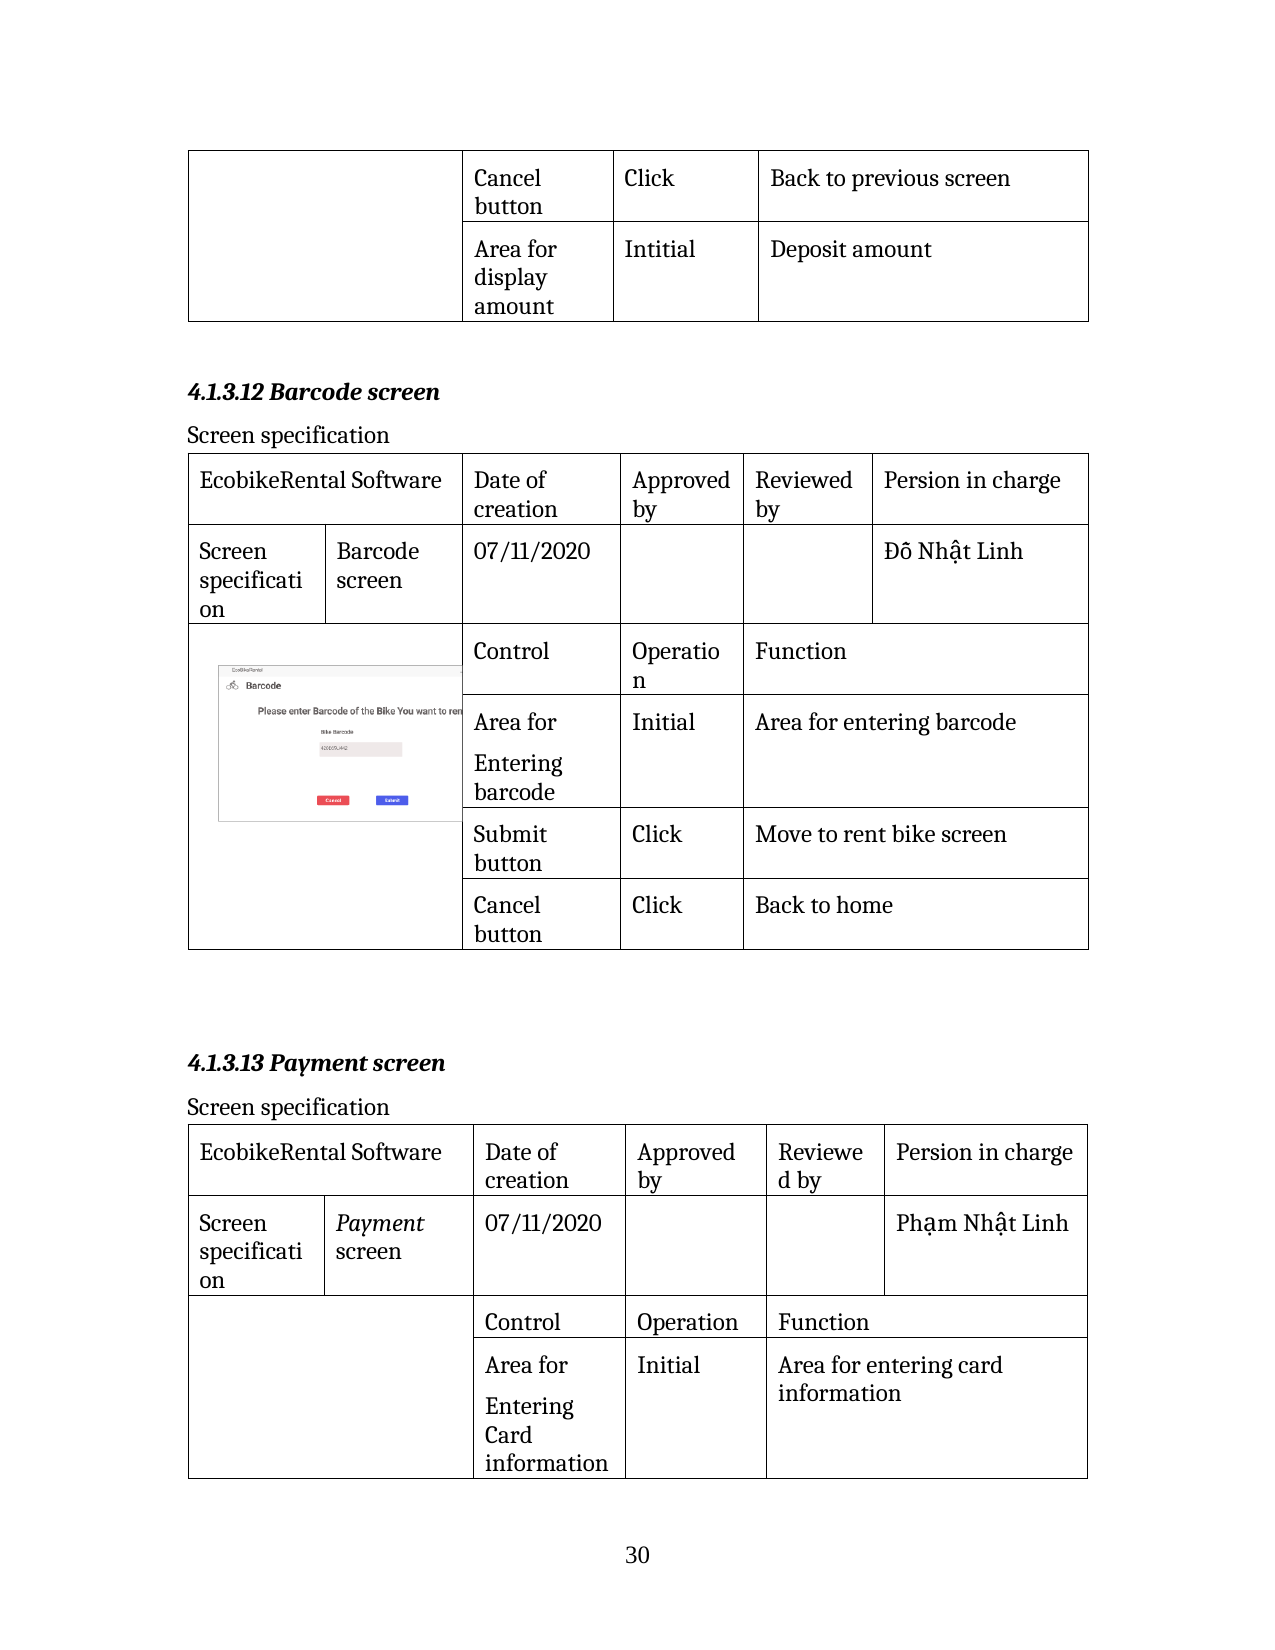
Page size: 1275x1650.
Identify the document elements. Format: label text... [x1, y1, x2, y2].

table_cell Đỗ Nhật Linh [873, 525, 1088, 623]
table_cell [189, 624, 462, 949]
table_header Reviewed by [744, 454, 872, 523]
list Screen specification [187, 421, 1087, 450]
table_cell Back to previous screen [759, 151, 1088, 221]
table_cell Area for display amount [463, 222, 613, 321]
table_cell Operation [626, 1296, 766, 1337]
table_header Reviewed by [767, 1125, 884, 1195]
table_header Persion in charge [873, 454, 1088, 523]
table_cell Cancel button [463, 151, 613, 221]
table_cell Area for Entering Card information [474, 1338, 625, 1478]
table_header Approved by [626, 1125, 766, 1195]
table_cell Operation [621, 624, 743, 694]
table_cell 07/11/2020 [463, 525, 620, 623]
table_cell Click [621, 808, 743, 878]
table_cell Function [767, 1296, 1087, 1337]
table_cell [626, 1196, 766, 1295]
table_header Date of creation [463, 454, 620, 523]
table_cell Screen specification [189, 525, 325, 623]
list 4.1.3.12 Barcode screen [187, 378, 1087, 407]
table_cell Click [621, 879, 743, 949]
table_header Persion in charge [885, 1125, 1087, 1195]
table_cell [744, 525, 872, 623]
table_cell Initial [621, 695, 743, 807]
table_cell Control [474, 1296, 625, 1337]
table_cell Area for entering card information [767, 1338, 1087, 1478]
table_cell Cancel button [463, 879, 620, 949]
table_cell Phạm Nhật Linh [885, 1196, 1087, 1295]
table_cell Screen specification [189, 1196, 324, 1295]
table_cell Function [744, 624, 1088, 694]
table_header EcobikeRental Software [189, 454, 462, 523]
table_header EcobikeRental Software [189, 1125, 473, 1195]
table_cell [189, 1296, 473, 1478]
table_cell Control [463, 624, 620, 694]
list Screen specification [187, 1093, 1087, 1122]
table_cell Back to home [744, 879, 1088, 949]
table_cell [621, 525, 743, 623]
table_cell [767, 1196, 884, 1295]
table_cell Payment screen [325, 1196, 473, 1295]
table_cell Move to rent bike screen [744, 808, 1088, 878]
table_cell Initial [626, 1338, 766, 1478]
list 4.1.3.13 Payment screen [187, 1049, 1087, 1078]
table_cell Deposit amount [759, 222, 1088, 321]
table_cell Intitial [614, 222, 758, 321]
table_cell Click [614, 151, 758, 221]
table_header Date of creation [474, 1125, 625, 1195]
table_cell Submit button [463, 808, 620, 878]
table_cell Area for Entering barcode [463, 695, 620, 807]
table_cell Barcode screen [326, 525, 462, 623]
table_cell Area for entering barcode [744, 695, 1088, 807]
table_header Approved by [621, 454, 743, 523]
table_cell 07/11/2020 [474, 1196, 625, 1295]
